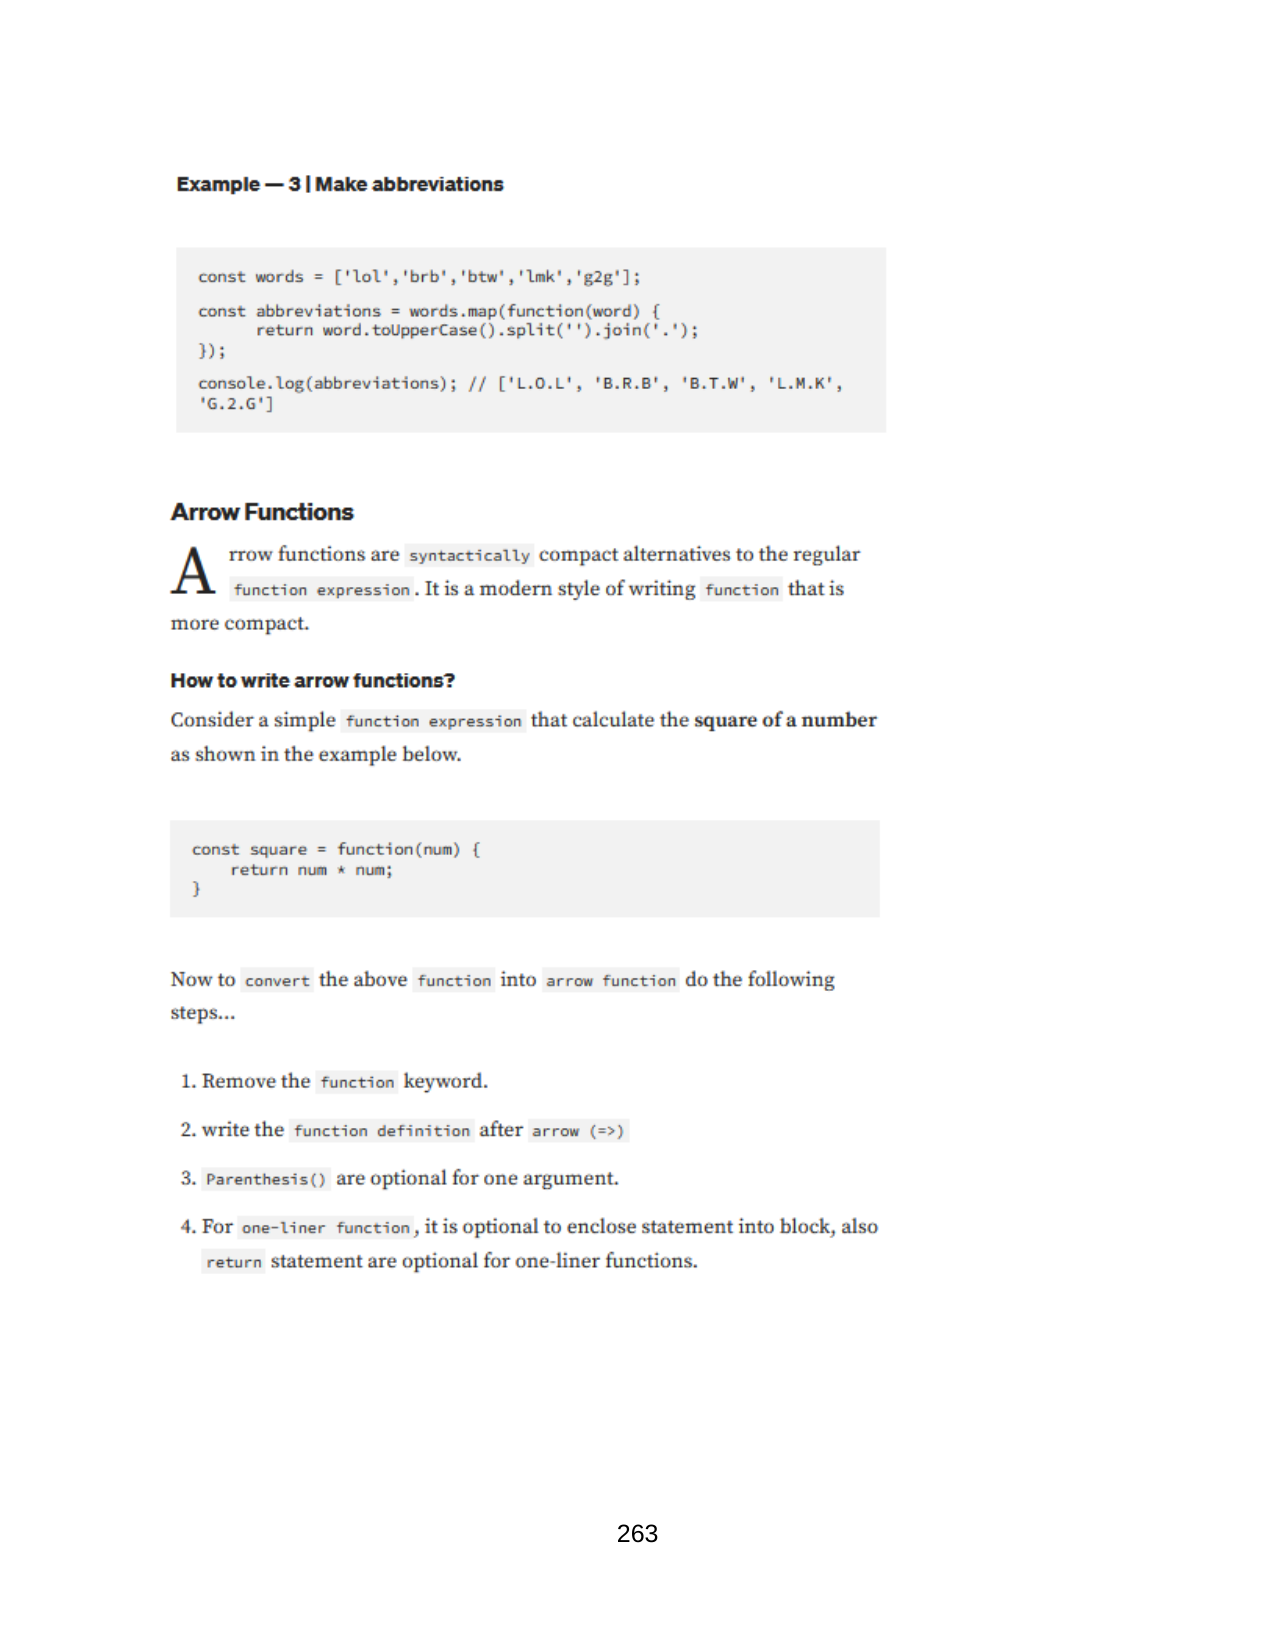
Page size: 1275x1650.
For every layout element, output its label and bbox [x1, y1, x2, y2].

picture [150, 486, 927, 1299]
picture [150, 150, 902, 447]
